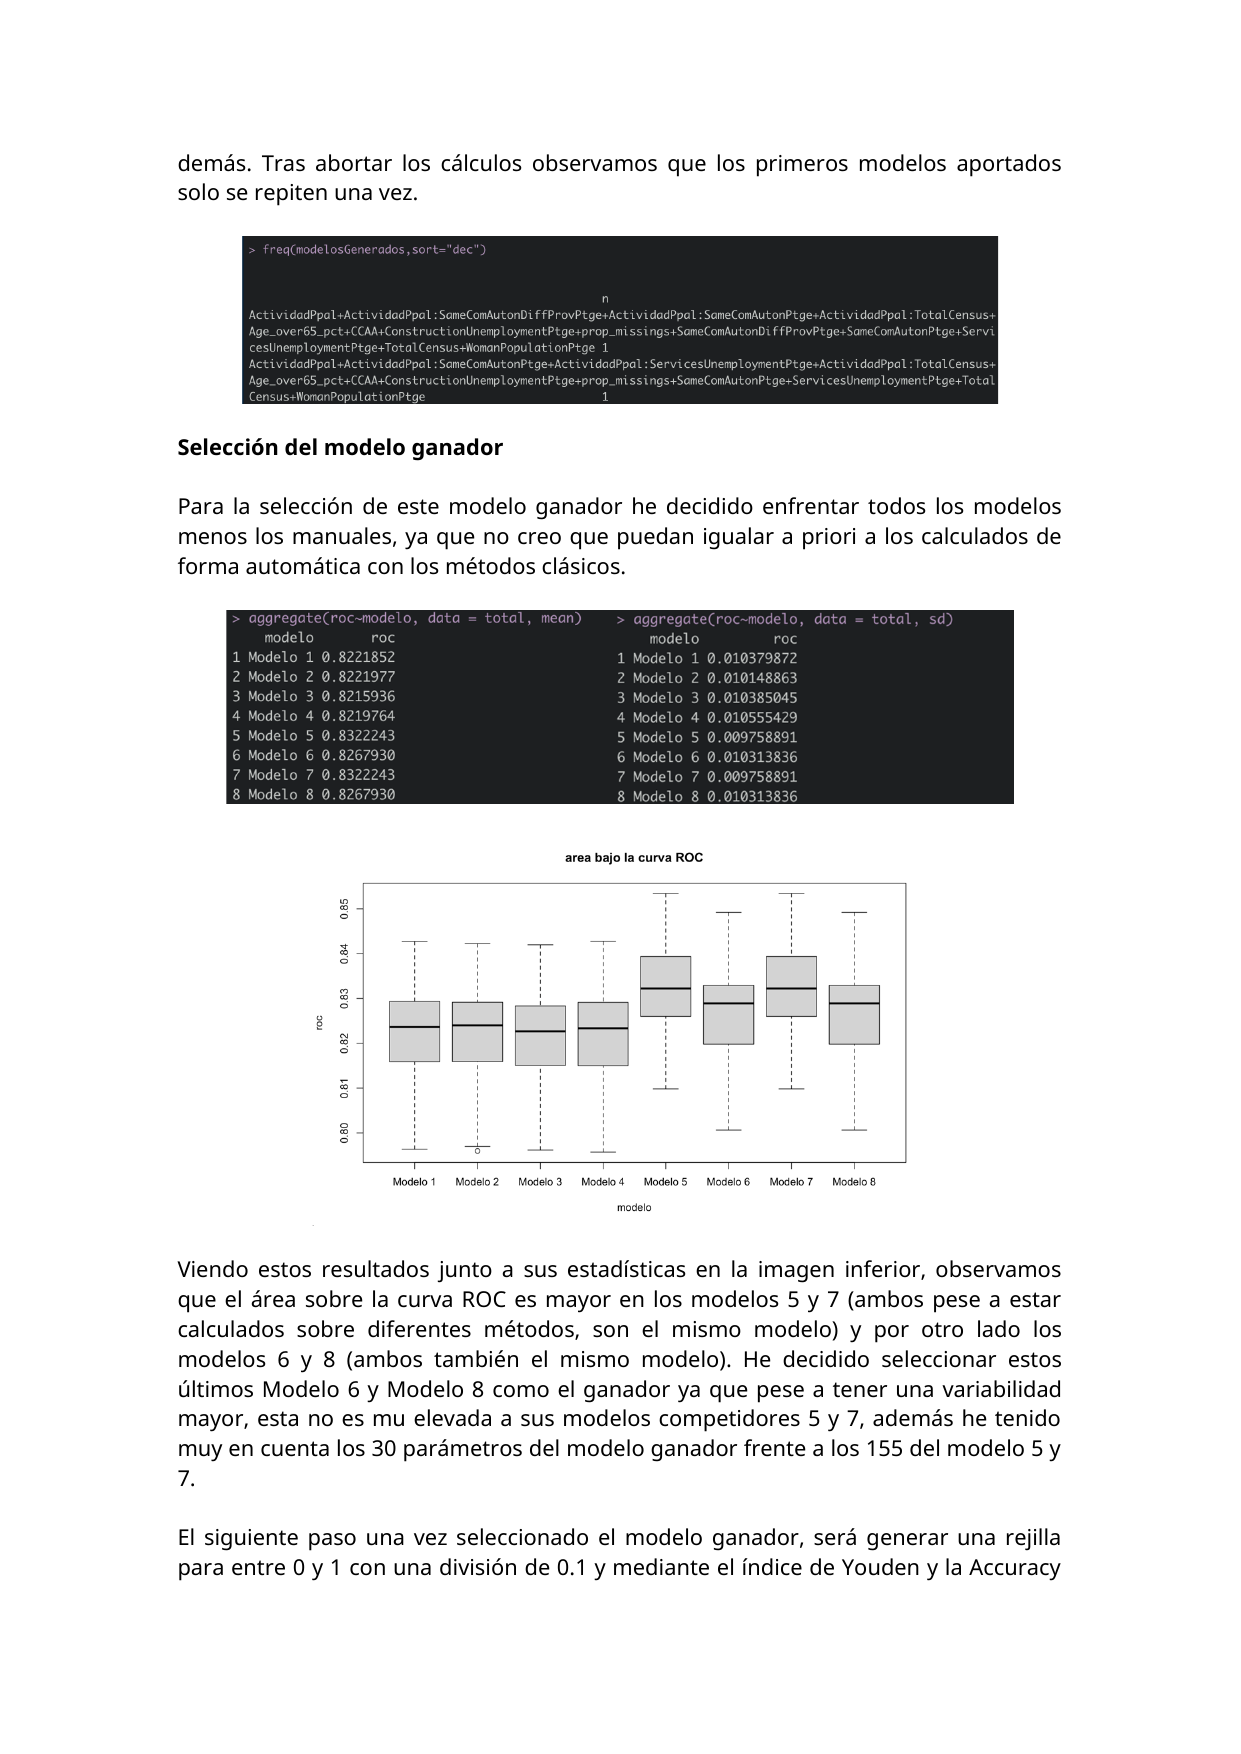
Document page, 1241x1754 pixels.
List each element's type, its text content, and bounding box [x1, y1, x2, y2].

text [177, 1522, 1063, 1581]
text Selección del modelo ganador [177, 432, 1063, 462]
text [177, 148, 1063, 207]
picture [242, 236, 999, 404]
picture [312, 832, 928, 1226]
text Para la selección de este modelo ganador he decidido enfrentar todos los modelos menos los manuales, ya que no creo que puedan igualar a priori a los calculados de forma automática con los métodos clásicos. [177, 491, 1063, 581]
picture [226, 610, 1014, 804]
text Viendo estos resultados junto a sus estadísticas en la imagen inferior, observamos que el área sobre la curva ROC es mayor en los modelos 5 y 7 (ambos pese a estar calculados sobre diferentes métodos, son el mismo modelo) y por otro lado los modelos 6 y 8 (ambos también el mismo modelo). He decidido seleccionar estos últimos Modelo 6 y Modelo 8 como el ganador ya que pese a tener una variabilidad mayor, esta no es mu elevada a sus modelos competidores 5 y 7, además he tenido muy en cuenta los 30 parámetros del modelo ganador frente a los 155 del modelo 5 y 7. [177, 1254, 1063, 1493]
